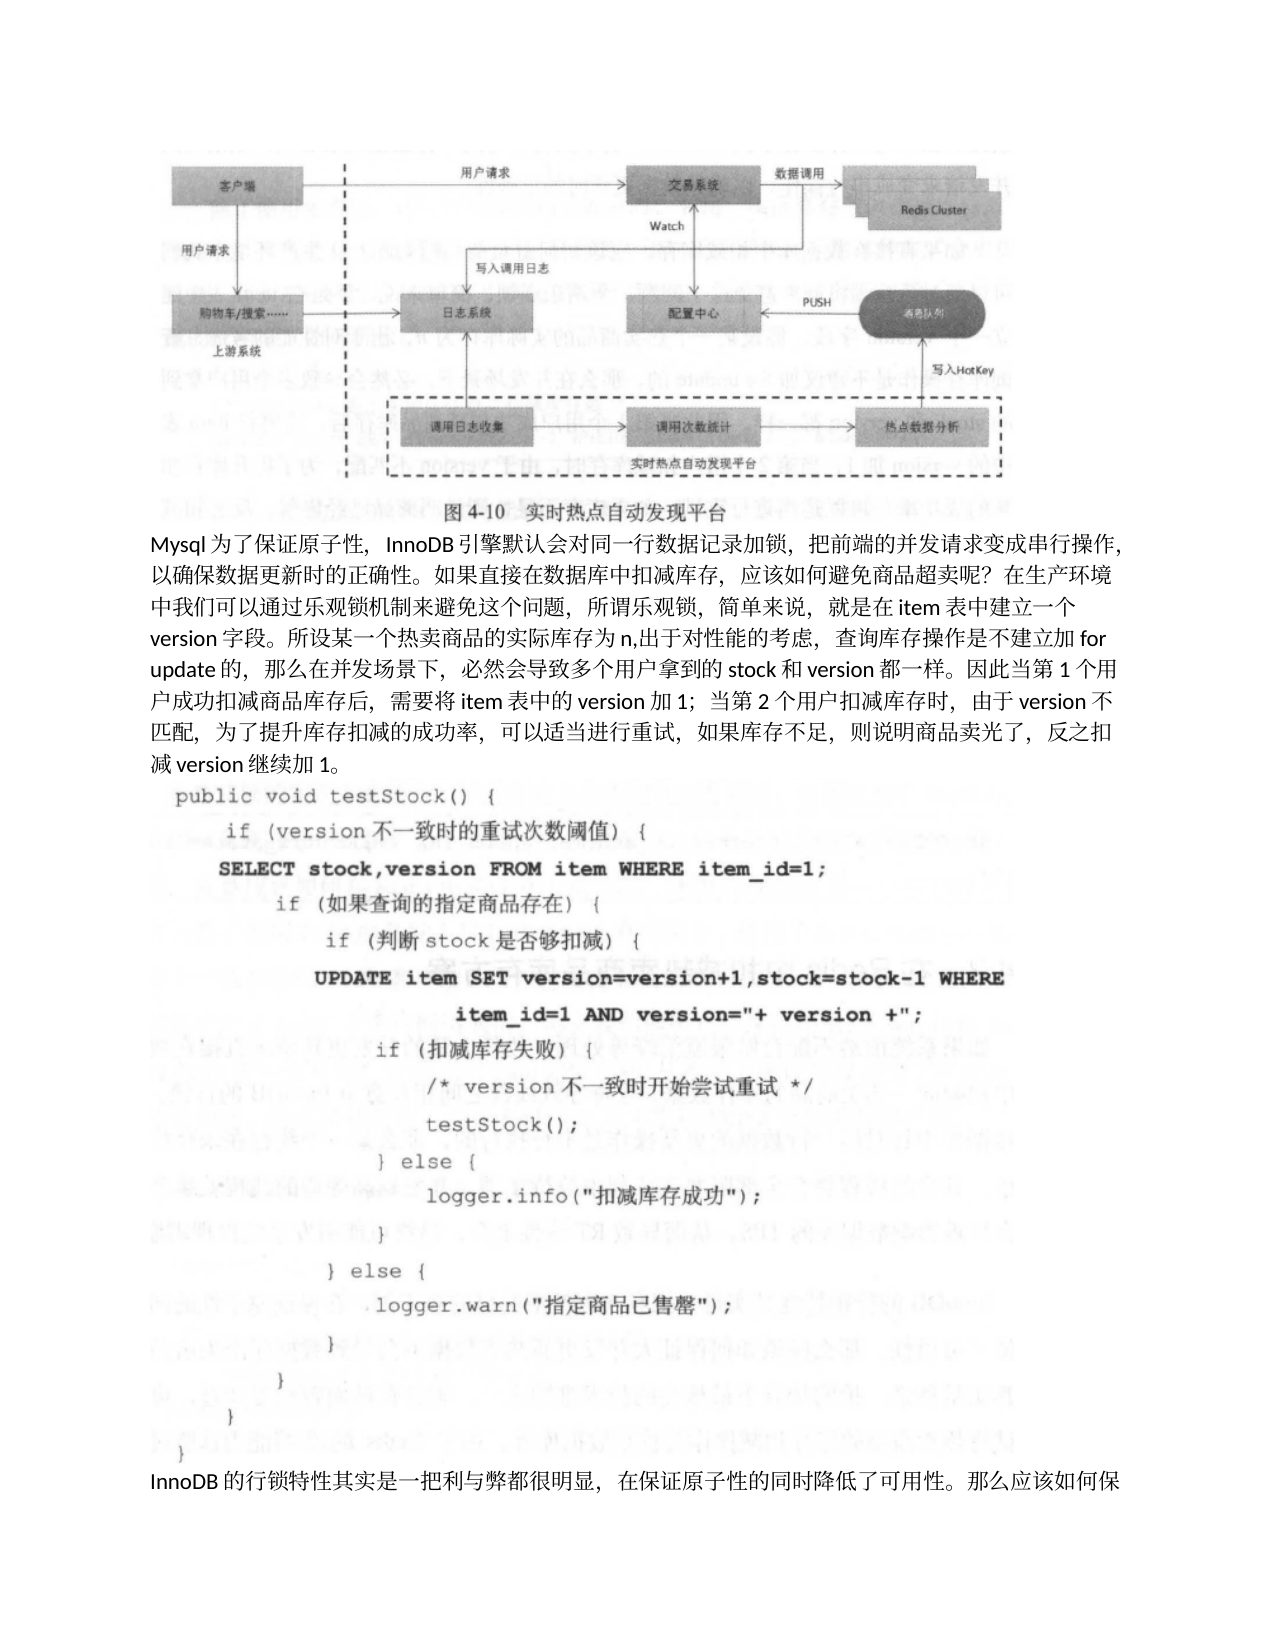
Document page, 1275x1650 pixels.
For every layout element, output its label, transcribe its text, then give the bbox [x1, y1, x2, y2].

text Mysql为了保证原子性，InnoDB引擎默认会对同一行数据记录加锁，把前端的并发请求变成串行操作，以确保数据更新时的正确性。如果直接在数据库中扣减库存，应该如何避免商品超卖呢？在生产环境中我们可以通过乐观锁机制来避免这个问题，所谓乐观锁，简单来说，就是在item表中建立一个version字段。所设某一个热卖商品的实际库存为n,出于对性能的考虑，查询库存操作是不建立加for update的，那么在并发场景下，必然会导致多个用户拿到的stock和version都一样。因此当第1个用户成功扣减商品库存后，需要将item表中的version加1；当第2个用户扣减库存时，由于version不匹配，为了提升库存扣减的成功率，可以适当进行重试，如果库存不足，则说明商品卖光了，反之扣减version继续加1。 [150, 527, 1125, 778]
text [150, 1464, 1125, 1495]
picture [150, 778, 1014, 1464]
picture [150, 150, 1014, 527]
